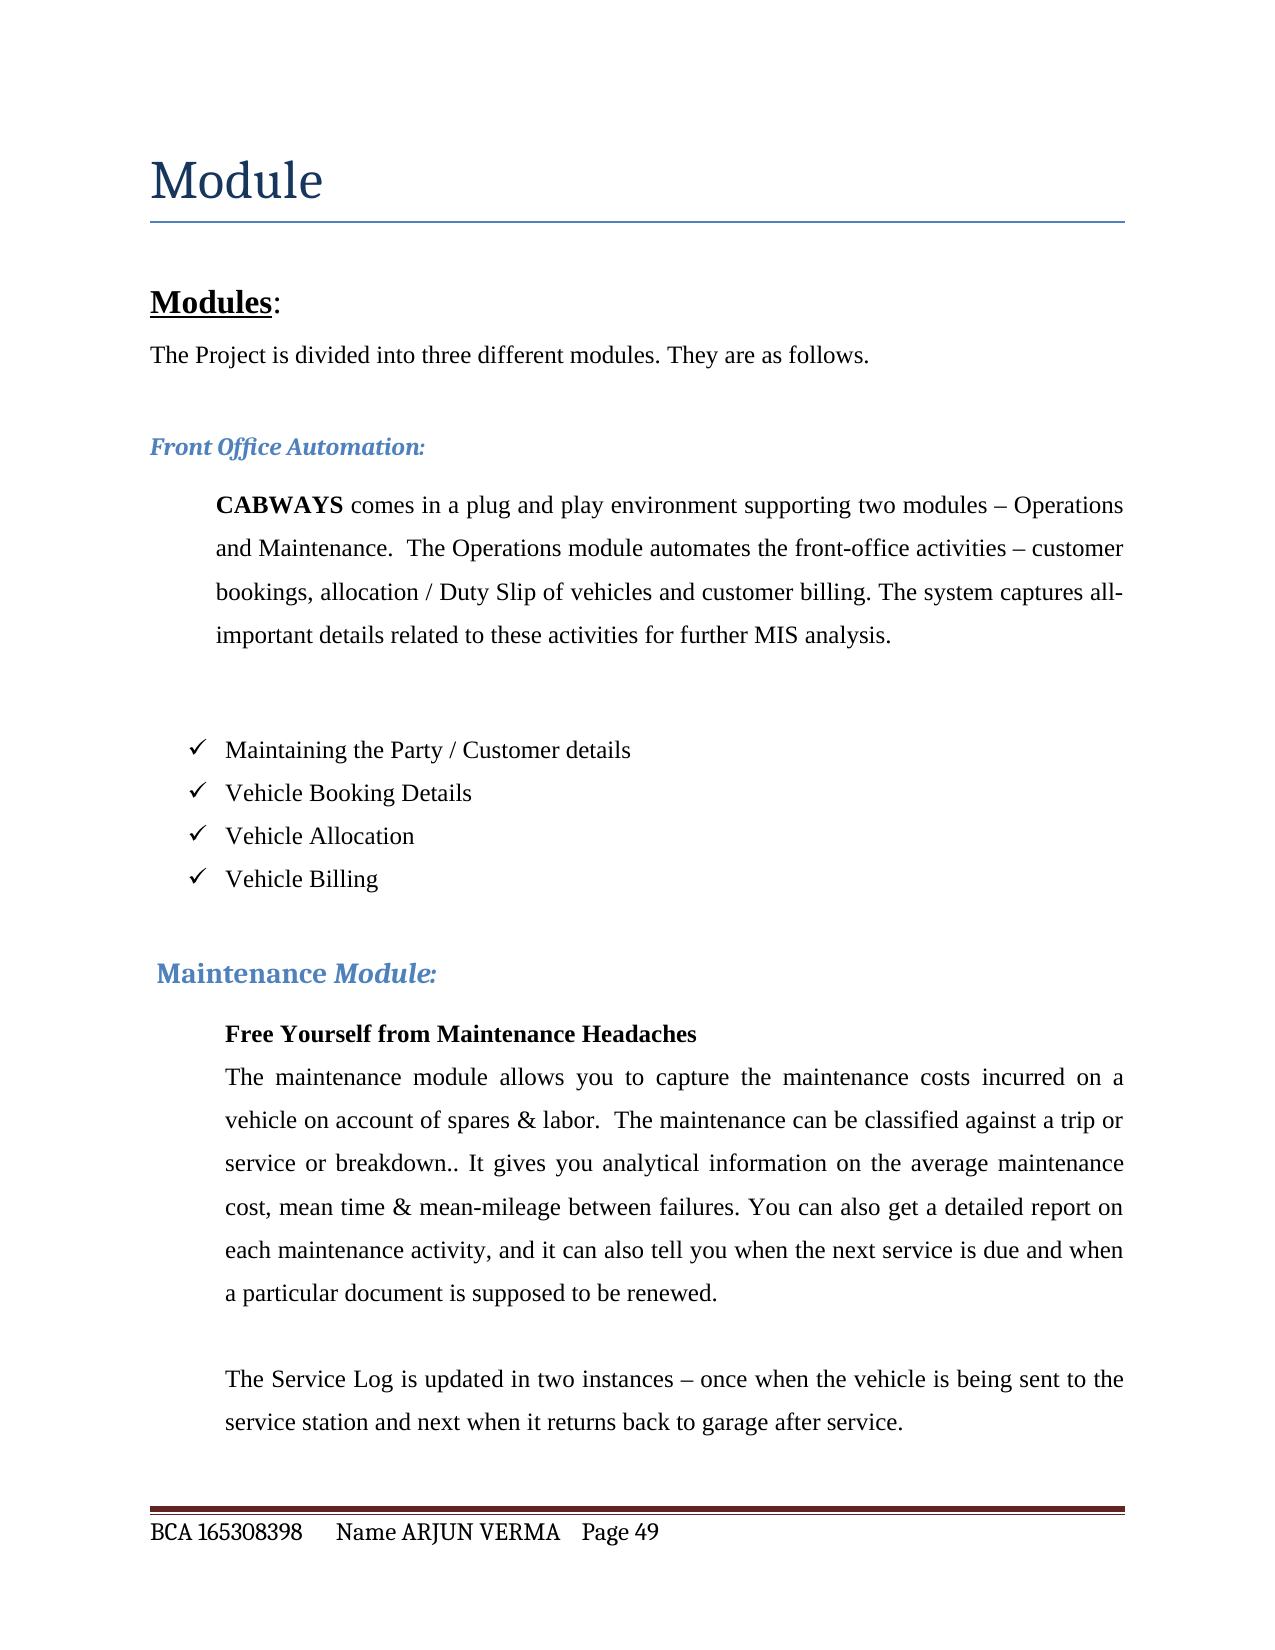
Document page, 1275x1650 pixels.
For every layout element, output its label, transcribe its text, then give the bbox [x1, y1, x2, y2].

text CABWAYS comes in a plug and play environment supporting two modules – Operations and Maintenance. The Operations module automates the front-office activities – customer bookings, allocation / Duty Slip of vehicles and customer billing. The system captures all-important details related to these activities for further MIS analysis. [216, 490, 1125, 648]
title Module [150, 150, 1125, 221]
text The maintenance module allows you to capture the maintenance costs incurred on a vehicle on account of spares & labor. The maintenance can be classified against a trip or service or breakdown.. It gives you analytical information on the average maintenance cost, mean time & mean-mileage between failures. You can also get a detailed report on each maintenance activity, and it can also tell you when the next service is due and when a particular document is supposed to be renewed. [225, 1062, 1125, 1307]
text The Service Log is updated in two instances – once when the vehicle is being sent to the service station and next when it returns back to garage after service. [225, 1364, 1125, 1436]
text Modules: [150, 283, 1125, 321]
list Maintaining the Party / Customer details [187, 735, 1125, 763]
text Free Yourself from Maintenance Headaches [225, 1019, 1125, 1048]
subtitle Front Office Automation: [150, 433, 1125, 462]
text The Project is divided into three different modules. They are as follows. [150, 340, 1125, 369]
subtitle Maintenance Module: [150, 957, 1125, 990]
list Vehicle Booking Details [187, 778, 1125, 807]
list Vehicle Billing [187, 864, 1125, 893]
list Vehicle Allocation [187, 821, 1125, 850]
